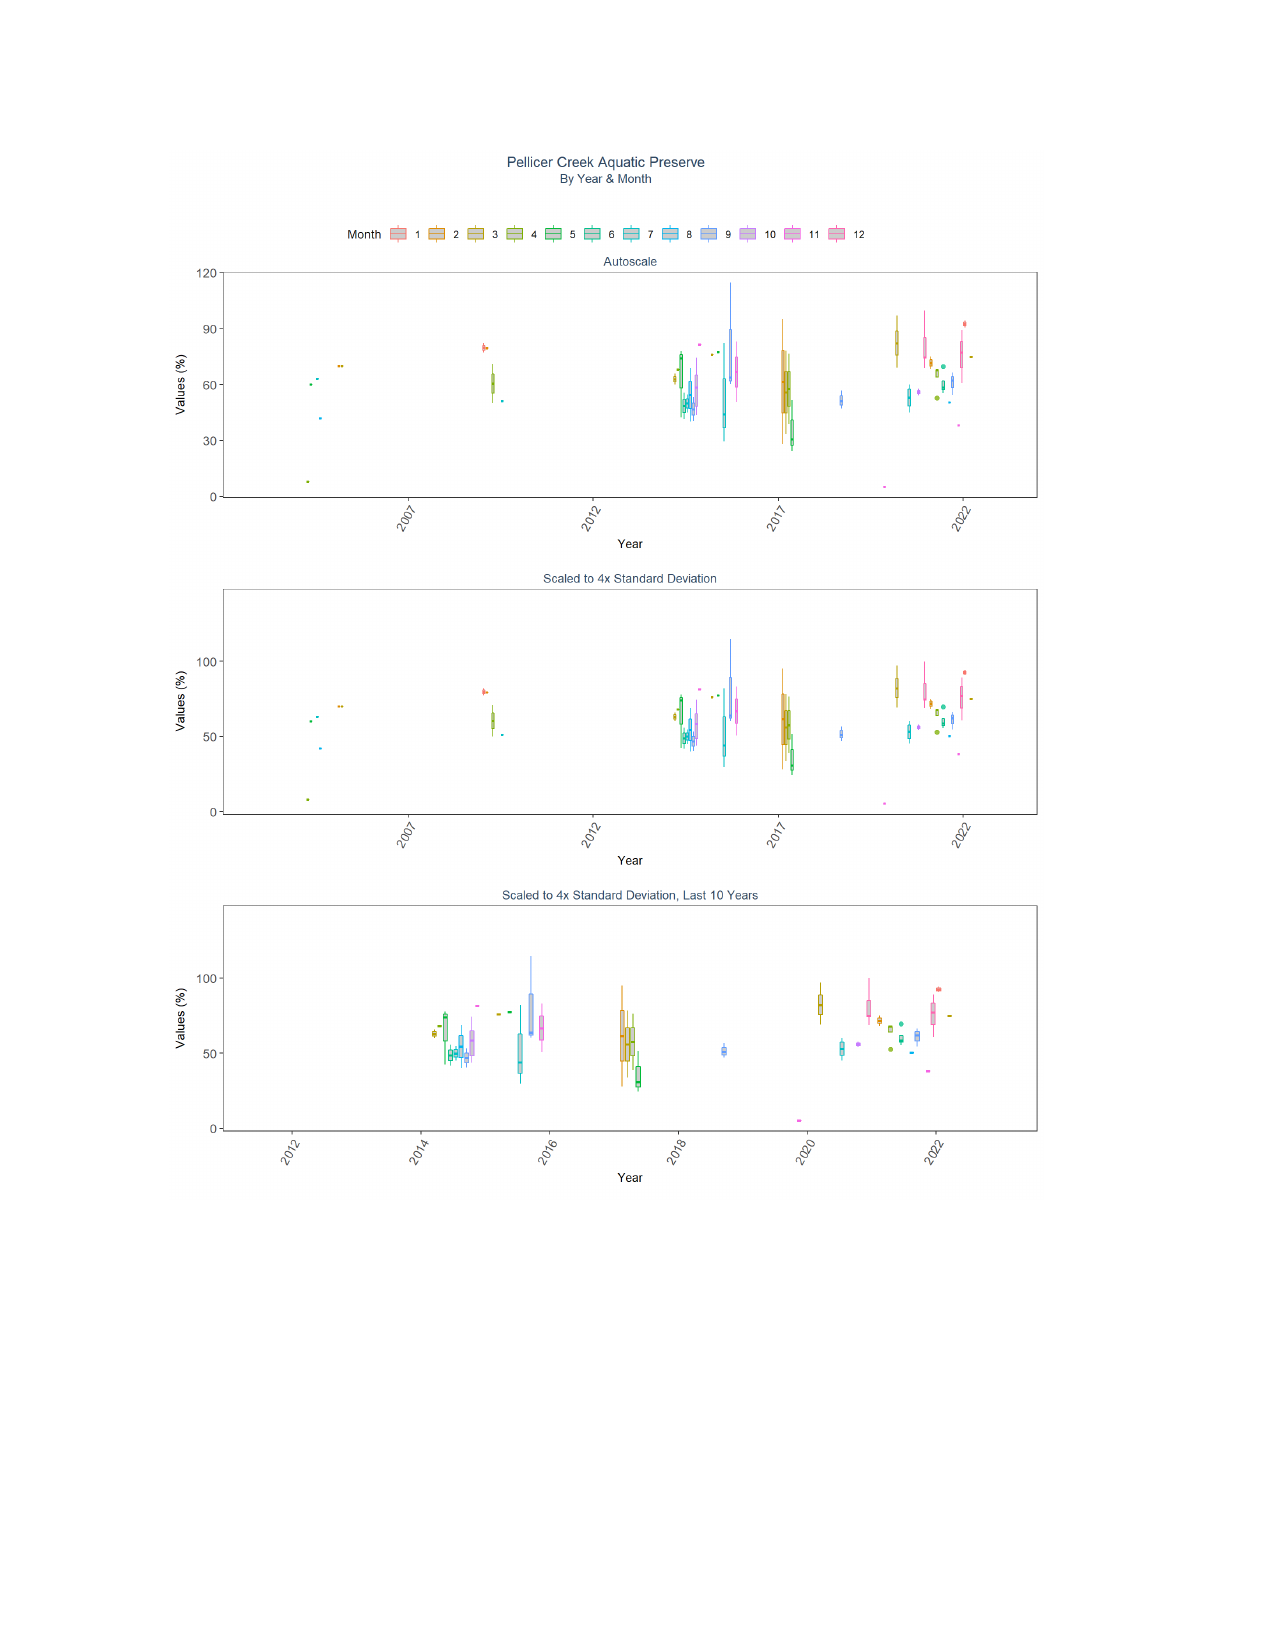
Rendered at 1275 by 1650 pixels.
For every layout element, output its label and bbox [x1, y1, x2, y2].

picture [168, 150, 1044, 1200]
